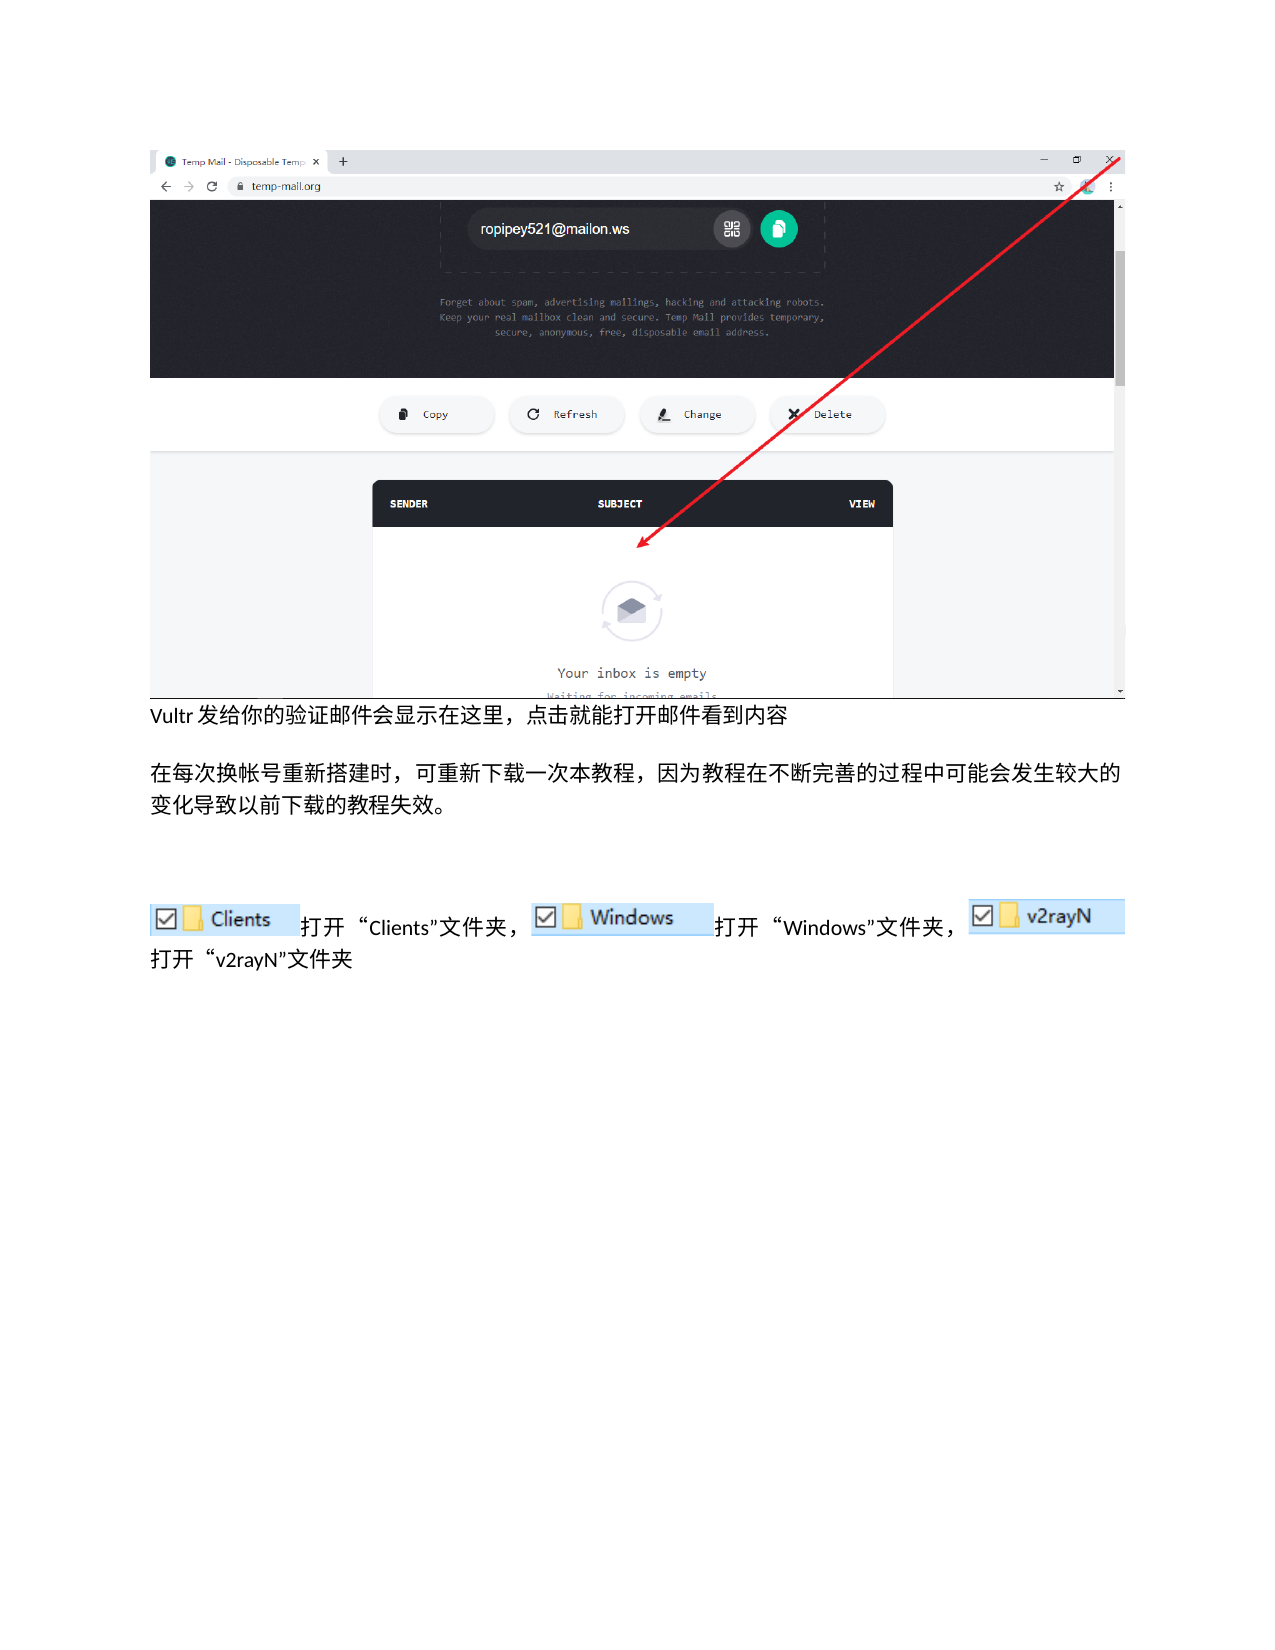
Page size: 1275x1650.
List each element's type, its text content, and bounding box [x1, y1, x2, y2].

picture [968, 899, 1125, 936]
picture [150, 150, 1125, 699]
text 打开“Clients”文件夹，打开“Windows”文件夹，打开“v2rayN”文件夹 [150, 900, 1125, 974]
picture [150, 904, 300, 936]
text 在每次换帐号重新搭建时，可重新下载一次本教程，因为教程在不断完善的过程中可能会发生较大的变化导致以前下载的教程失效。 [150, 756, 1125, 820]
text Vultr发给你的验证邮件会显示在这里，点击就能打开邮件看到内容 [150, 699, 1125, 730]
picture [531, 903, 714, 936]
